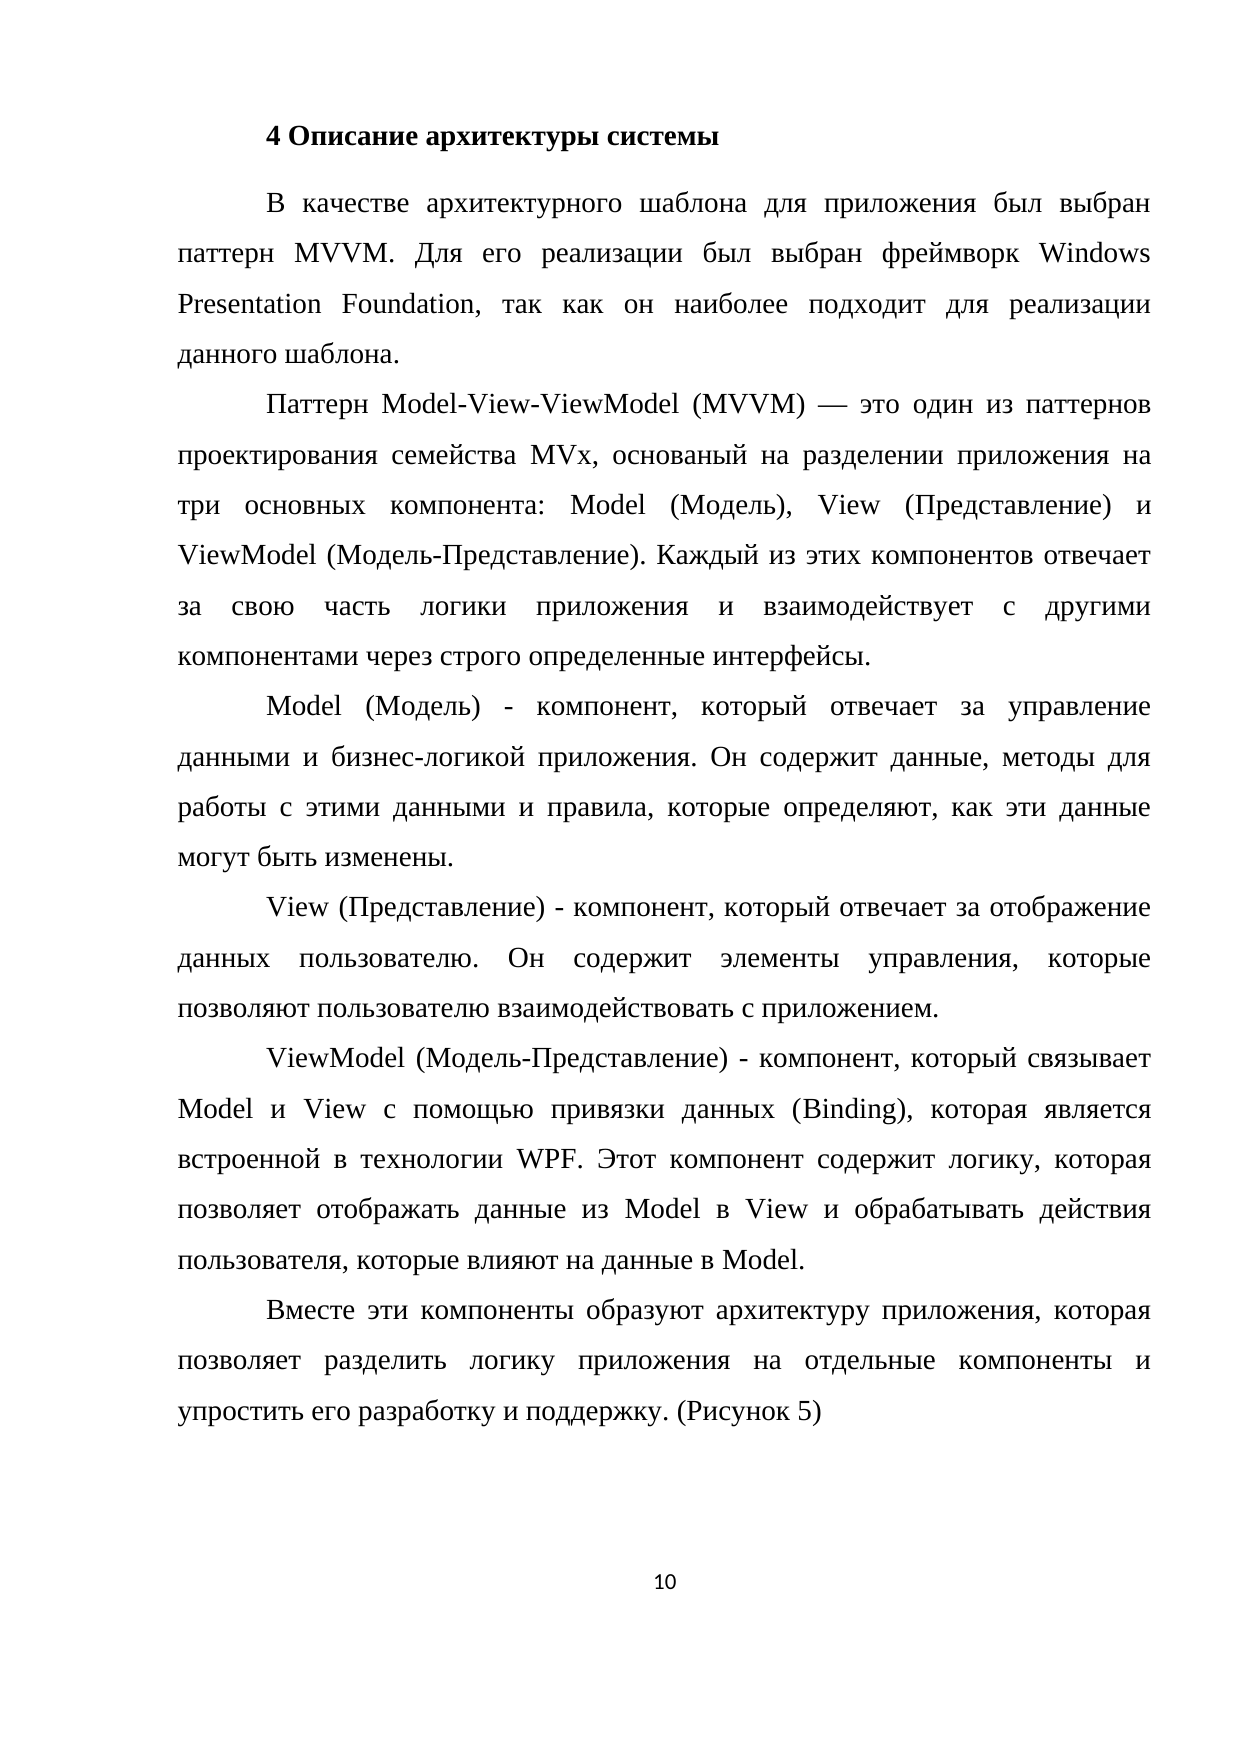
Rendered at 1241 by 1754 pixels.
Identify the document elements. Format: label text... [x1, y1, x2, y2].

text В качестве архитектурного шаблона для приложения был выбран паттерн MVVM. Для его реализации был выбран фреймворк Windows Presentation Foundation, так как он наиболее подходит для реализации данного шаблона. [177, 185, 1152, 370]
text Паттерн Model-View-ViewModel (MVVM) — это один из паттернов проектирования семейства MVx, основаный на разделении приложения на три основных компонента: Model (Модель), View (Представление) и ViewModel (Модель-Представление). Каждый из этих компонентов отвечает за свою часть логики приложения и взаимодействует с другими компонентами через строго определенные интерфейсы. [177, 386, 1152, 672]
text ViewModel (Модель-Представление) - компонент, который связывает Model и View с помощью привязки данных (Binding), которая является встроенной в технологии WPF. Этот компонент содержит логику, которая позволяет отображать данные из Model в View и обрабатывать действия пользователя, которые влияют на данные в Model. [177, 1041, 1152, 1275]
subtitle 4 Описание архитектуры системы [177, 118, 1152, 152]
text View (Представление) - компонент, который отвечает за отображение данных пользователю. Он содержит элементы управления, которые позволяют пользователю взаимодействовать с приложением. [177, 889, 1152, 1024]
text Model (Модель) - компонент, который отвечает за управление данными и бизнес-логикой приложения. Он содержит данные, методы для работы с этими данными и правила, которые определяют, как эти данные могут быть изменены. [177, 688, 1152, 873]
text Вместе эти компоненты образуют архитектуру приложения, которая позволяет разделить логику приложения на отдельные компоненты и упростить его разработку и поддержку. (Рисунок 5) [177, 1292, 1152, 1426]
